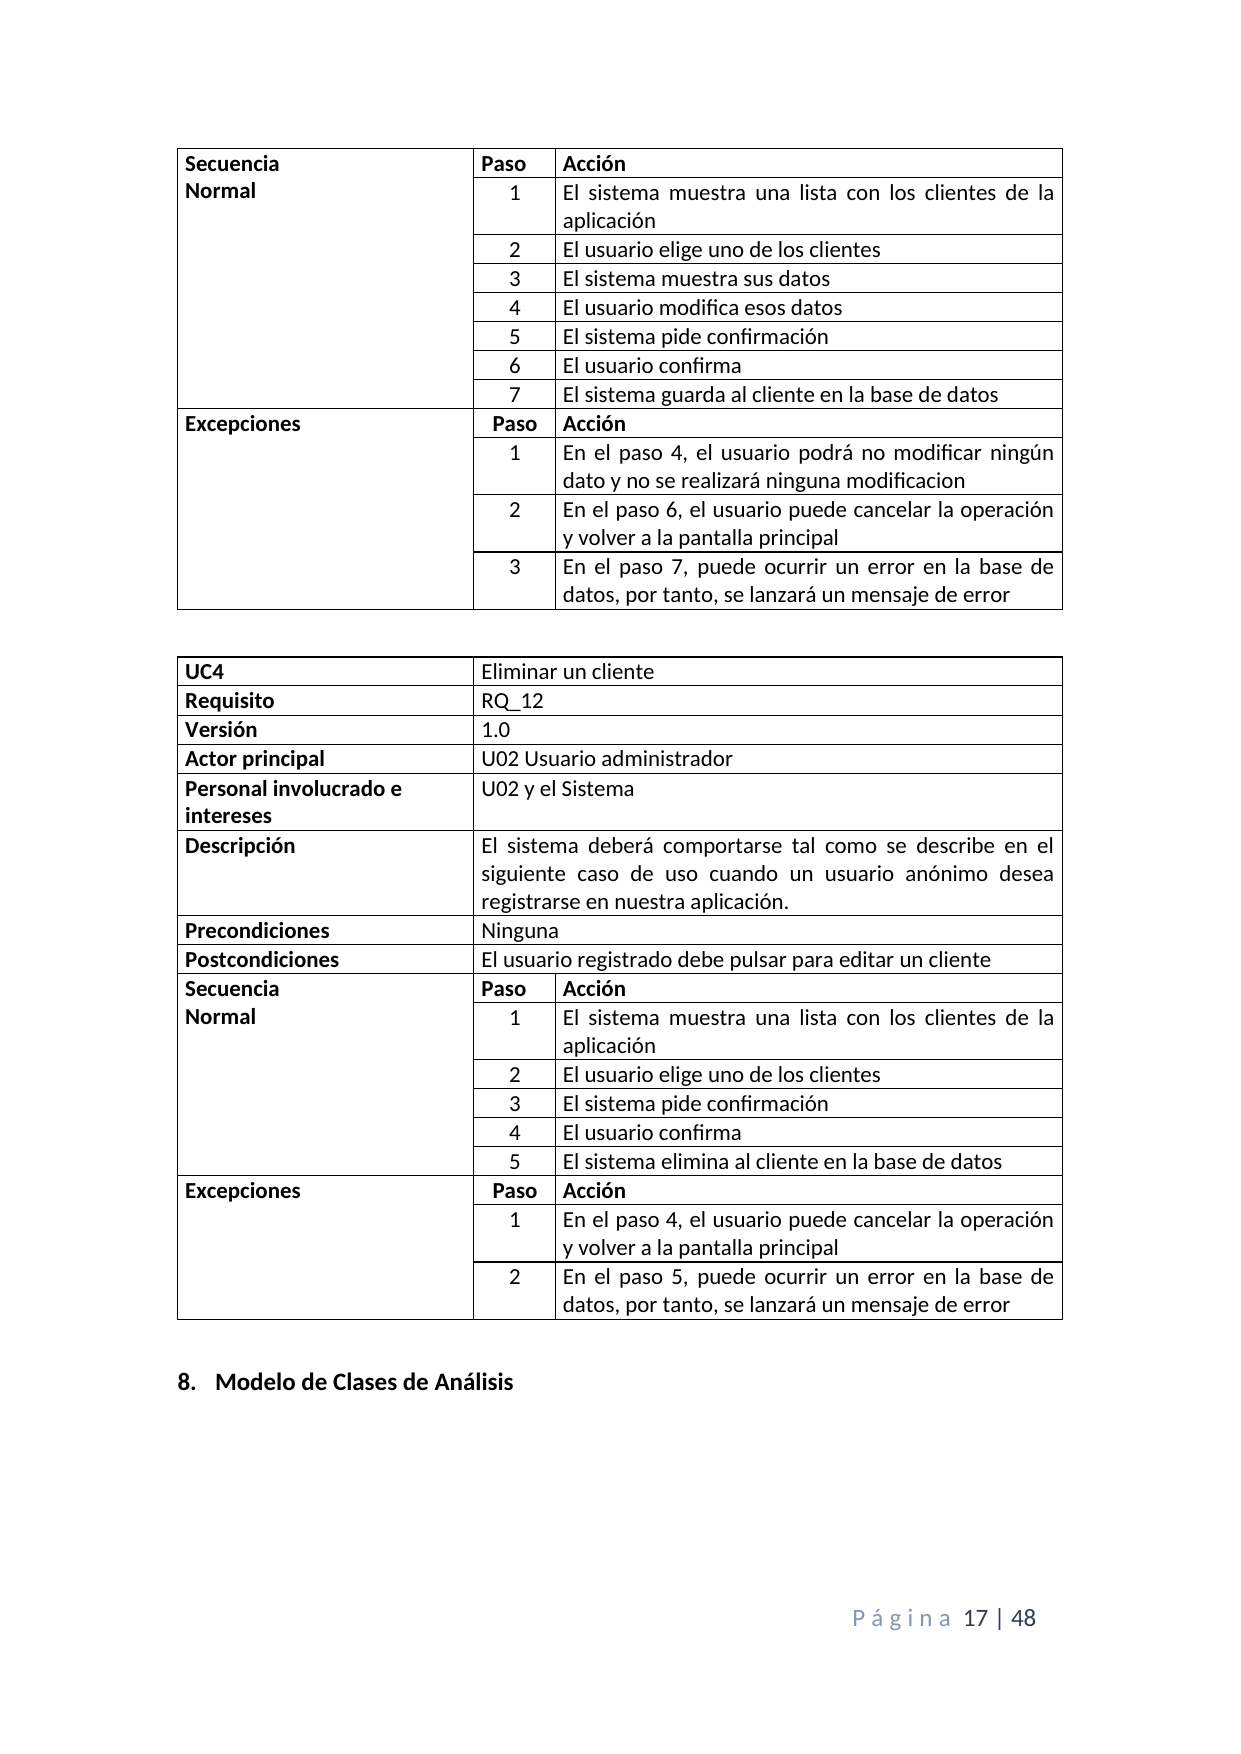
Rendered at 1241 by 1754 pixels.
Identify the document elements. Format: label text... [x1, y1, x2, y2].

table_cell El usuario confirma [556, 351, 1062, 379]
table_cell 3 [474, 1089, 555, 1117]
table_cell Paso [474, 1176, 555, 1204]
table_cell El usuario elige uno de los clientes [556, 235, 1062, 263]
table_cell Acción [556, 409, 1062, 437]
table_cell El usuario elige uno de los clientes [556, 1060, 1062, 1088]
table_cell En el paso 4, el usuario podrá no modificar ningún dato y no se realizará ninguna modificacion [556, 438, 1062, 494]
table_cell 1.0 [474, 716, 1062, 743]
table_cell Paso [474, 409, 555, 437]
table_header Eliminar un cliente [474, 658, 1062, 685]
table_cell Acción [556, 149, 1062, 177]
table_cell El sistema muestra una lista con los clientes de la aplicación [556, 1003, 1062, 1059]
table_cell 2 [474, 235, 555, 263]
table_cell 1 [474, 1003, 555, 1059]
table_cell 7 [474, 380, 555, 408]
table_cell El sistema guarda al cliente en la base de datos [556, 380, 1062, 408]
table_cell Acción [556, 974, 1062, 1002]
table_cell El sistema muestra una lista con los clientes de la aplicación [556, 178, 1062, 234]
table_cell Versión [178, 716, 473, 743]
table_cell U02 y el Sistema [474, 774, 1062, 830]
table_cell Precondiciones [178, 916, 473, 944]
table_cell Ninguna [474, 916, 1062, 944]
table_cell El usuario registrado debe pulsar para editar un cliente [474, 945, 1062, 973]
table_cell 1 [474, 1205, 555, 1261]
table_cell Secuencia Normal [178, 149, 473, 408]
table_cell 2 [474, 495, 555, 551]
table_cell Postcondiciones [178, 945, 473, 973]
table_cell El sistema pide confirmación [556, 322, 1062, 350]
table_cell Paso [474, 974, 555, 1002]
table_cell Personal involucrado e intereses [178, 774, 473, 830]
table_cell En el paso 4, el usuario puede cancelar la operación y volver a la pantalla principal [556, 1205, 1062, 1261]
table_cell U02 Usuario administrador [474, 745, 1062, 773]
table_cell Descripción [178, 831, 473, 915]
table_cell El usuario modifica esos datos [556, 293, 1062, 321]
table_cell 4 [474, 1118, 555, 1146]
table_cell 3 [474, 264, 555, 292]
table_cell 2 [474, 1060, 555, 1088]
table_cell Excepciones [178, 409, 473, 608]
table_cell Requisito [178, 686, 473, 714]
table_cell En el paso 7, puede ocurrir un error en la base de datos, por tanto, se lanzará un mensaje de error [556, 553, 1062, 608]
table_cell 6 [474, 351, 555, 379]
table_cell El sistema pide confirmación [556, 1089, 1062, 1117]
table_cell 1 [474, 178, 555, 234]
table_cell Secuencia Normal [178, 974, 473, 1175]
table_header UC4 [178, 658, 473, 685]
table_cell Excepciones [178, 1176, 473, 1318]
table_cell El usuario confirma [556, 1118, 1062, 1146]
table_cell 1 [474, 438, 555, 494]
table_cell El sistema deberá comportarse tal como se describe en el siguiente caso de uso cuando un usuario anónimo desea registrarse en nuestra aplicación. [474, 831, 1062, 915]
table_cell El sistema muestra sus datos [556, 264, 1062, 292]
table_cell Paso [474, 149, 555, 177]
table_cell Acción [556, 1176, 1062, 1204]
subtitle Modelo de Clases de Análisis [177, 1366, 1063, 1397]
table_cell RQ_12 [474, 686, 1062, 714]
table_cell 5 [474, 1147, 555, 1175]
table_cell Actor principal [178, 745, 473, 773]
table_cell 2 [474, 1263, 555, 1318]
table_cell 3 [474, 553, 555, 608]
table_cell 5 [474, 322, 555, 350]
table_cell En el paso 5, puede ocurrir un error en la base de datos, por tanto, se lanzará un mensaje de error [556, 1263, 1062, 1318]
table_cell En el paso 6, el usuario puede cancelar la operación y volver a la pantalla principal [556, 495, 1062, 551]
table_cell 4 [474, 293, 555, 321]
table_cell El sistema elimina al cliente en la base de datos [556, 1147, 1062, 1175]
